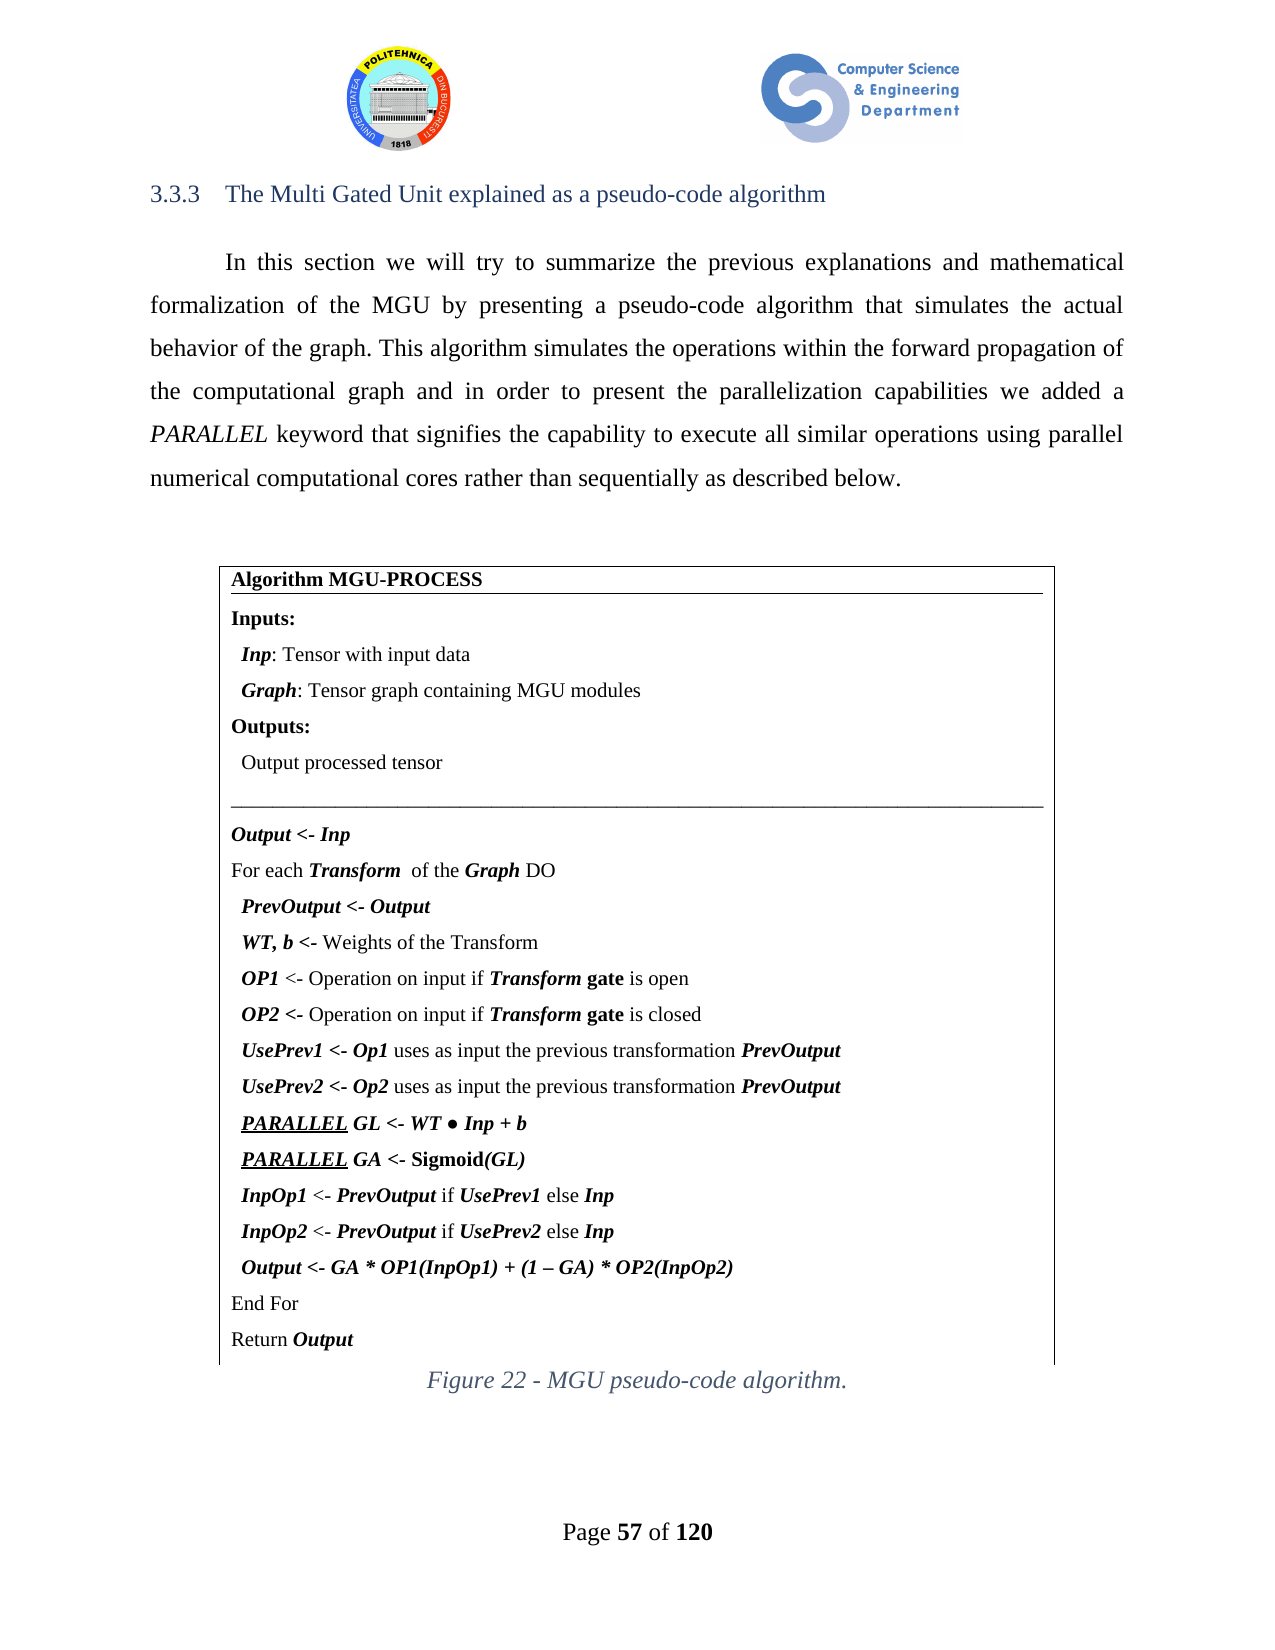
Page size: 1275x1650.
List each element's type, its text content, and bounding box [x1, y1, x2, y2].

picture [346, 46, 451, 151]
subtitle The Multi Gated Unit explained as a pseudo-code algorithm [150, 179, 1125, 208]
picture [760, 53, 963, 144]
table_header Figure 22 - MGU pseudo-code algorithm. [150, 523, 1124, 1414]
text In this section we will try to summarize the previous explanations and mathematical formalization of the MGU by presenting a pseudo-code algorithm that simulates the actual behavior of the graph. This algorithm simulates the operations within the forward propagation of the computational graph and in order to present the parallelization capabilities we added a PARALLEL keyword that signifies the capability to execute all similar operations using parallel numerical computational cores rather than sequentially as described below. [150, 247, 1125, 491]
